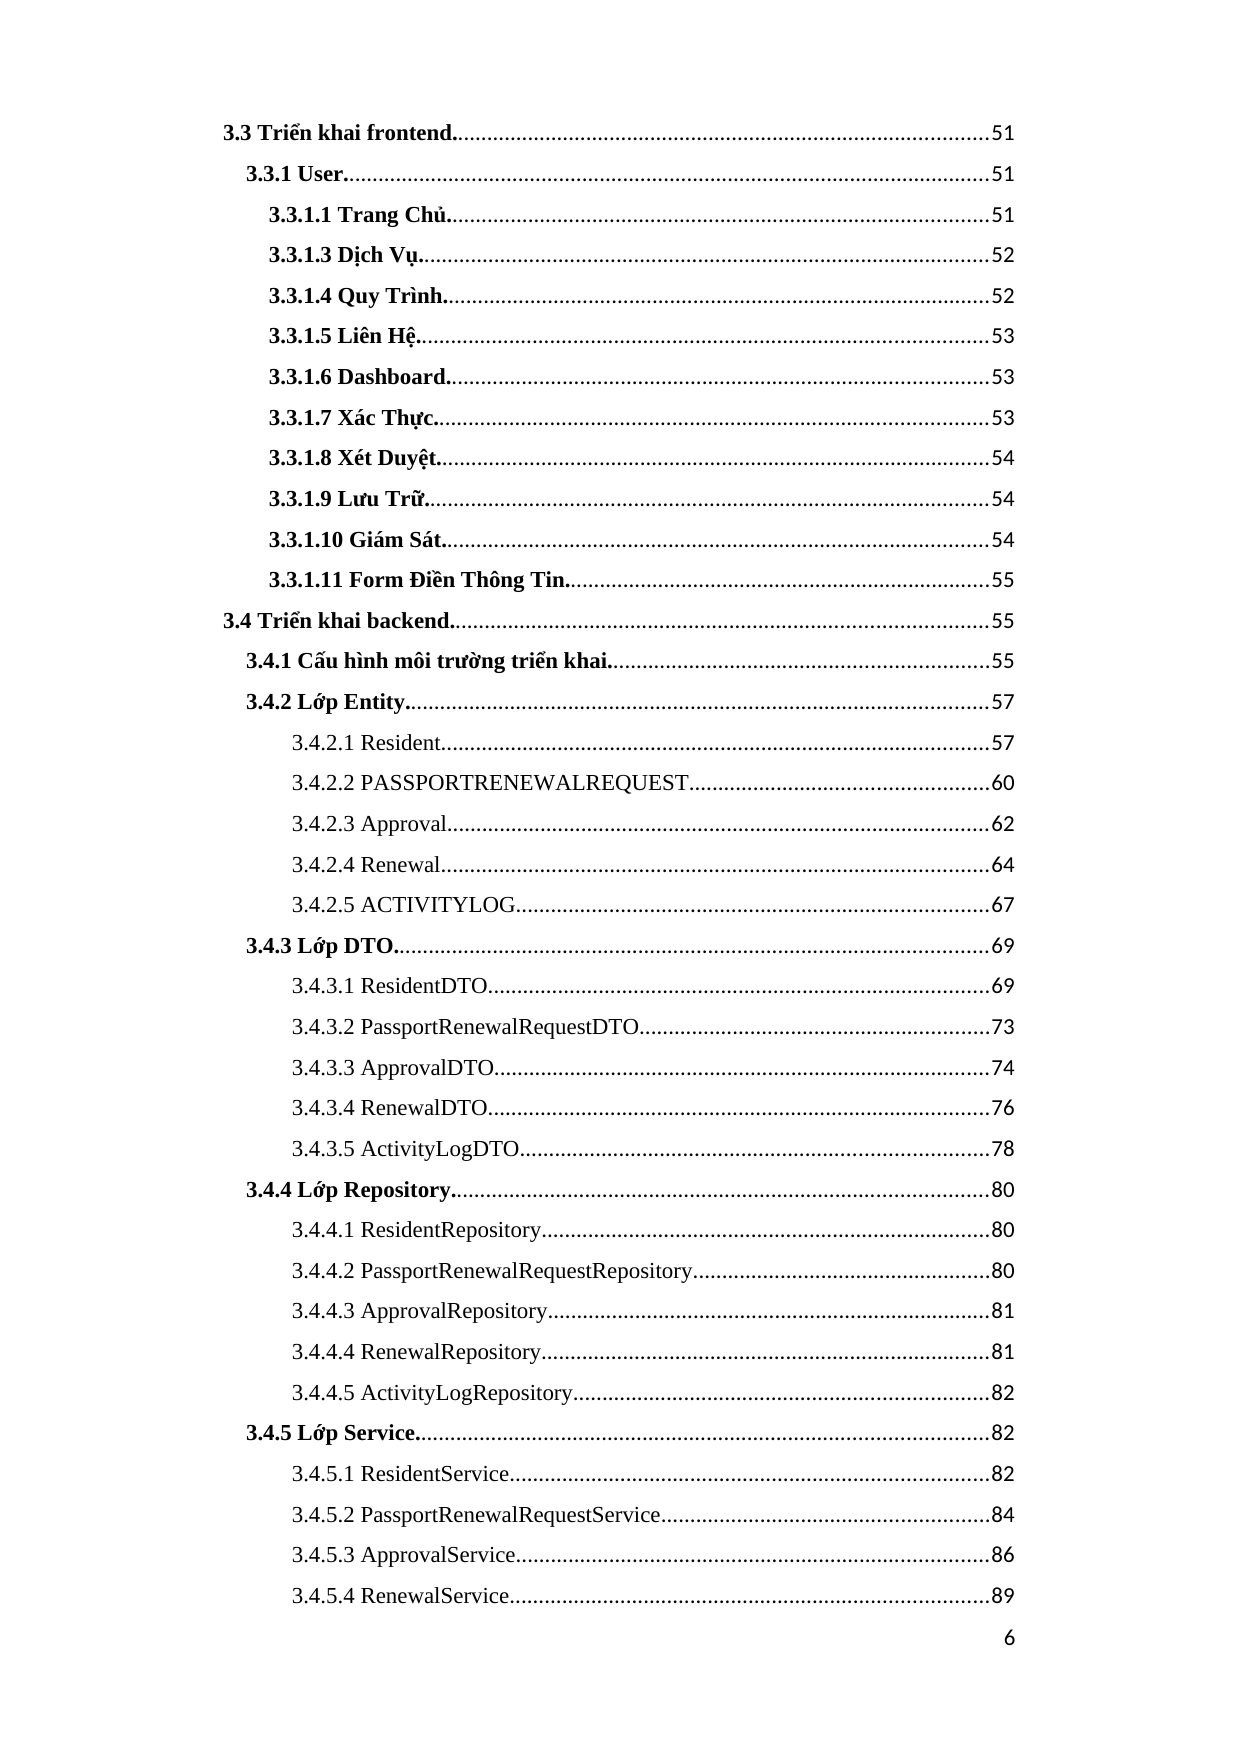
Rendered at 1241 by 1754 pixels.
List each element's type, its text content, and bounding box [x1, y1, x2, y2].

text 3.4.5.4 RenewalService 89 [292, 1581, 1015, 1609]
text 3.4.2 Lớp Entity. 57 [246, 687, 1015, 715]
text 3.3.1.10 Giám Sát. 54 [269, 525, 1015, 553]
text 3.3.1.11 Form Điền Thông Tin. 55 [269, 565, 1015, 593]
text 3.4.5 Lớp Service. 82 [246, 1418, 1015, 1447]
text 3.4.3.3 ApprovalDTO 74 [292, 1053, 1015, 1081]
text 3.4.4.5 ActivityLogRepository 82 [292, 1378, 1015, 1406]
text 3.3.1.7 Xác Thực. 53 [269, 403, 1015, 431]
text 3.3.1.9 Lưu Trữ. 54 [269, 484, 1015, 512]
text 3.4.4 Lớp Repository. 80 [246, 1175, 1015, 1203]
text 3.4.3.4 RenewalDTO 76 [292, 1093, 1015, 1122]
text 3.4.4.2 PassportRenewalRequestRepository 80 [292, 1256, 1015, 1284]
text 3.4 Triển khai backend. 55 [223, 606, 1015, 634]
text 3.4.2.2 PASSPORTRENEWALREQUEST 60 [292, 768, 1015, 797]
text 3.4.5.3 ApprovalService 86 [292, 1540, 1015, 1568]
text 3.4.2.4 Renewal 64 [292, 850, 1015, 878]
text 3.4.1 Cấu hình môi trường triển khai. 55 [246, 647, 1015, 675]
text 3.4.2.1 Resident 57 [292, 728, 1015, 756]
text 3.3.1.3 Dịch Vụ. 52 [269, 240, 1015, 268]
text 3.3.1.8 Xét Duyệt. 54 [269, 443, 1015, 472]
text 3.4.3.1 ResidentDTO 69 [292, 972, 1015, 1000]
text 3.4.3 Lớp DTO. 69 [246, 931, 1015, 959]
text 3.4.4.1 ResidentRepository 80 [292, 1215, 1015, 1243]
text 3.3 Triển khai frontend. 51 [223, 118, 1015, 147]
text 3.4.2.3 Approval 62 [292, 809, 1015, 837]
text 3.4.4.4 RenewalRepository 81 [292, 1337, 1015, 1365]
text 3.3.1.1 Trang Chủ. 51 [269, 200, 1015, 228]
text 3.4.3.2 PassportRenewalRequestDTO 73 [292, 1012, 1015, 1040]
text 3.4.5.1 ResidentService 82 [292, 1459, 1015, 1487]
text 3.4.2.5 ACTIVITYLOG 67 [292, 890, 1015, 918]
text 3.4.3.5 ActivityLogDTO 78 [292, 1134, 1015, 1162]
text 3.3.1.4 Quy Trình. 52 [269, 281, 1015, 309]
text 3.4.5.2 PassportRenewalRequestService 84 [292, 1500, 1015, 1528]
text 3.3.1.5 Liên Hệ. 53 [269, 322, 1015, 350]
text 3.3.1.6 Dashboard. 53 [269, 362, 1015, 390]
text 3.3.1 User. 51 [246, 159, 1015, 187]
text 3.4.4.3 ApprovalRepository 81 [292, 1297, 1015, 1325]
